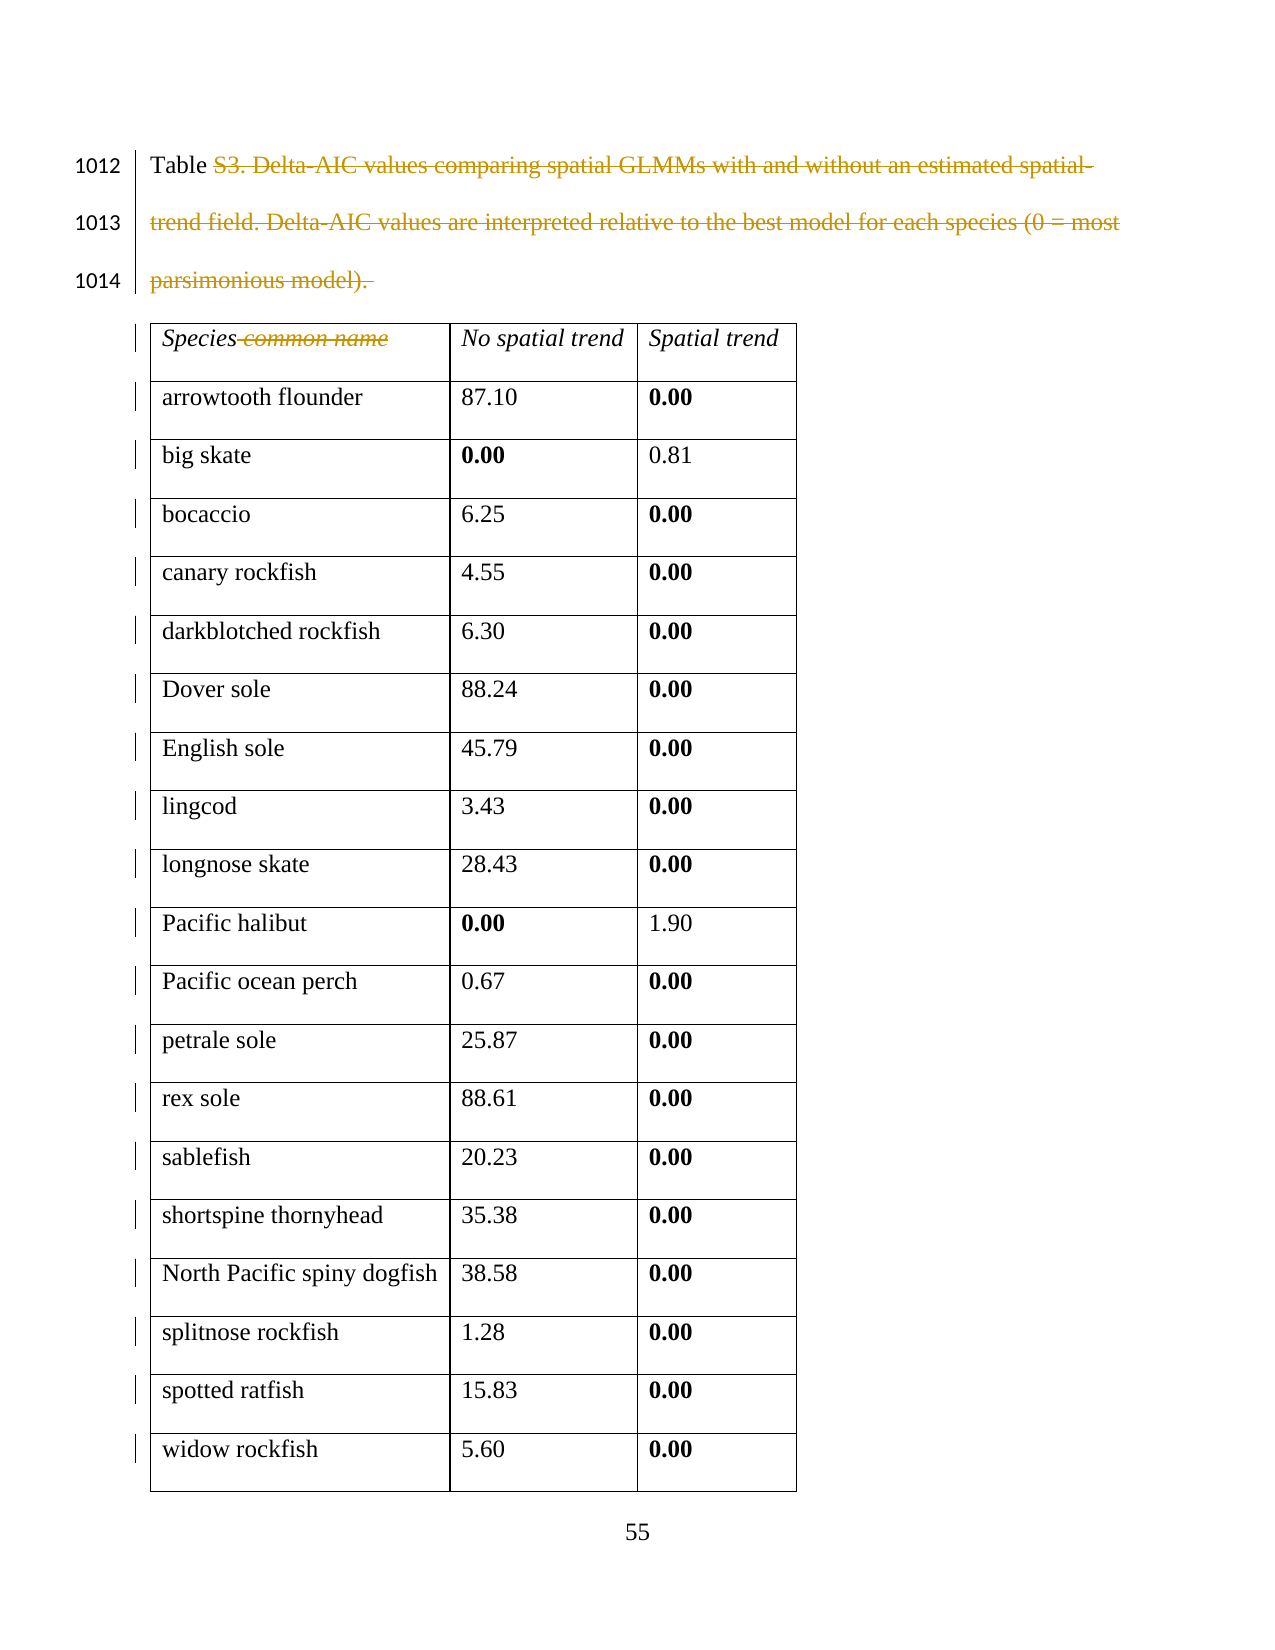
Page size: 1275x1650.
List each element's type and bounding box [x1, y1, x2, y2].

table_cell [638, 440, 796, 498]
table_cell [451, 1434, 637, 1491]
table_cell [451, 733, 637, 790]
table_cell [451, 850, 637, 907]
table_cell [451, 440, 637, 498]
table_cell [151, 1083, 449, 1141]
table_cell [451, 1083, 637, 1141]
table_cell [451, 966, 637, 1024]
table_cell [638, 1200, 796, 1257]
table_cell [451, 557, 637, 615]
table_cell [151, 440, 449, 498]
table_cell [451, 616, 637, 673]
table_cell [151, 557, 449, 615]
table_cell [451, 1259, 637, 1316]
table_header [451, 324, 637, 381]
table_cell [638, 1434, 796, 1491]
table_cell [451, 674, 637, 732]
table_cell [638, 674, 796, 732]
table_cell [151, 1025, 449, 1082]
table_cell [151, 499, 449, 556]
table_cell [151, 850, 449, 907]
table_cell [151, 791, 449, 848]
table_cell [451, 1317, 637, 1374]
table_cell [151, 1259, 449, 1316]
table_cell [638, 499, 796, 556]
table_cell [638, 1083, 796, 1141]
table_cell [638, 1142, 796, 1199]
table_cell [451, 499, 637, 556]
table_cell [638, 1375, 796, 1433]
table_cell [638, 616, 796, 673]
table_header [638, 324, 796, 381]
table_cell [638, 850, 796, 907]
table_cell [638, 966, 796, 1024]
table_cell [451, 791, 637, 848]
table_cell [638, 1025, 796, 1082]
table_cell [451, 908, 637, 965]
table_cell [451, 1375, 637, 1433]
table_cell [151, 733, 449, 790]
table_cell [638, 557, 796, 615]
table_cell [151, 674, 449, 732]
table_cell [638, 1317, 796, 1374]
table_cell [638, 382, 796, 439]
table_cell [638, 908, 796, 965]
table_cell [451, 1142, 637, 1199]
table_cell [151, 1375, 449, 1433]
table_cell [451, 382, 637, 439]
table_cell [151, 616, 449, 673]
table_cell [638, 791, 796, 848]
table_cell [638, 733, 796, 790]
table_cell [151, 966, 449, 1024]
table_cell [451, 1025, 637, 1082]
table_cell [151, 1434, 449, 1491]
table_header [151, 324, 449, 381]
table_cell [151, 382, 449, 439]
table_cell [638, 1259, 796, 1316]
table_cell [151, 1317, 449, 1374]
table_cell [151, 1142, 449, 1199]
table_cell [151, 908, 449, 965]
table_cell [451, 1200, 637, 1257]
table_cell [151, 1200, 449, 1257]
